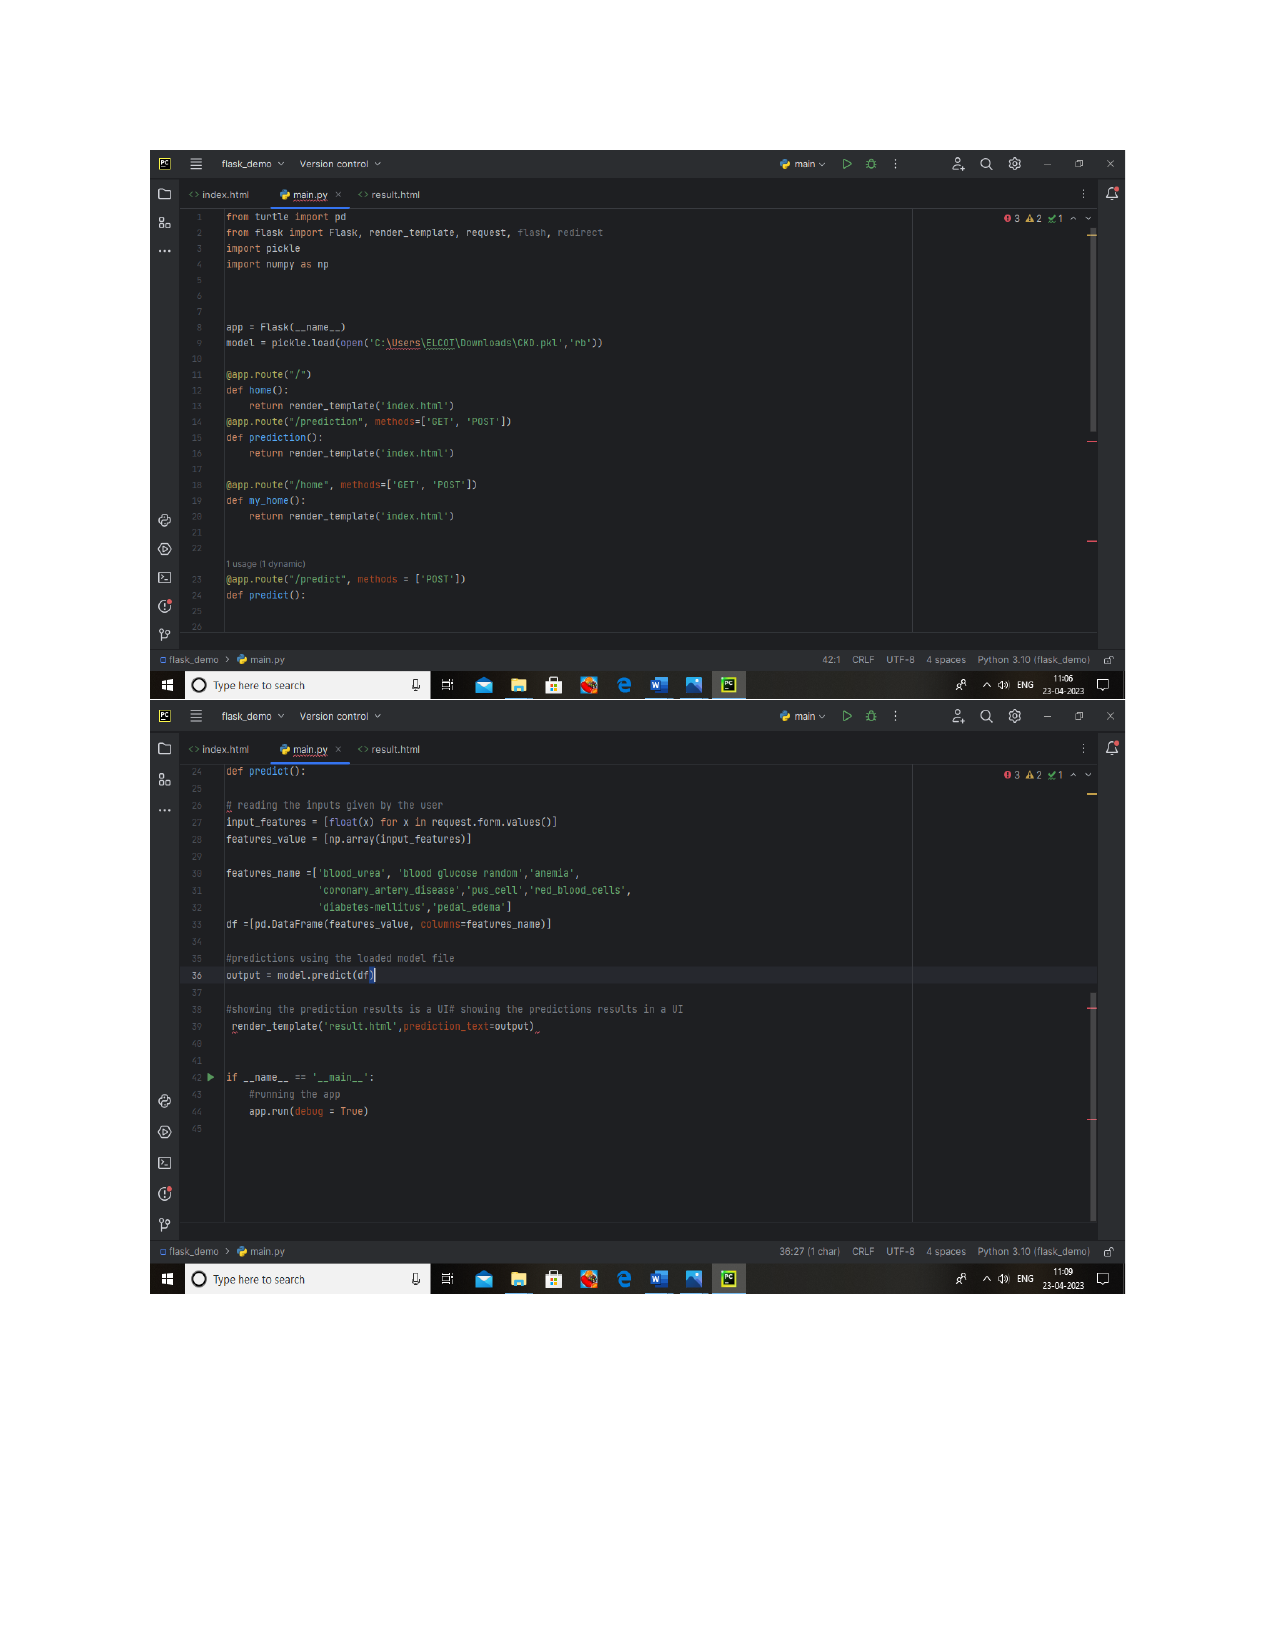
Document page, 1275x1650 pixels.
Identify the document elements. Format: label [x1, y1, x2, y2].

picture [150, 700, 1125, 1294]
picture [150, 150, 1125, 699]
